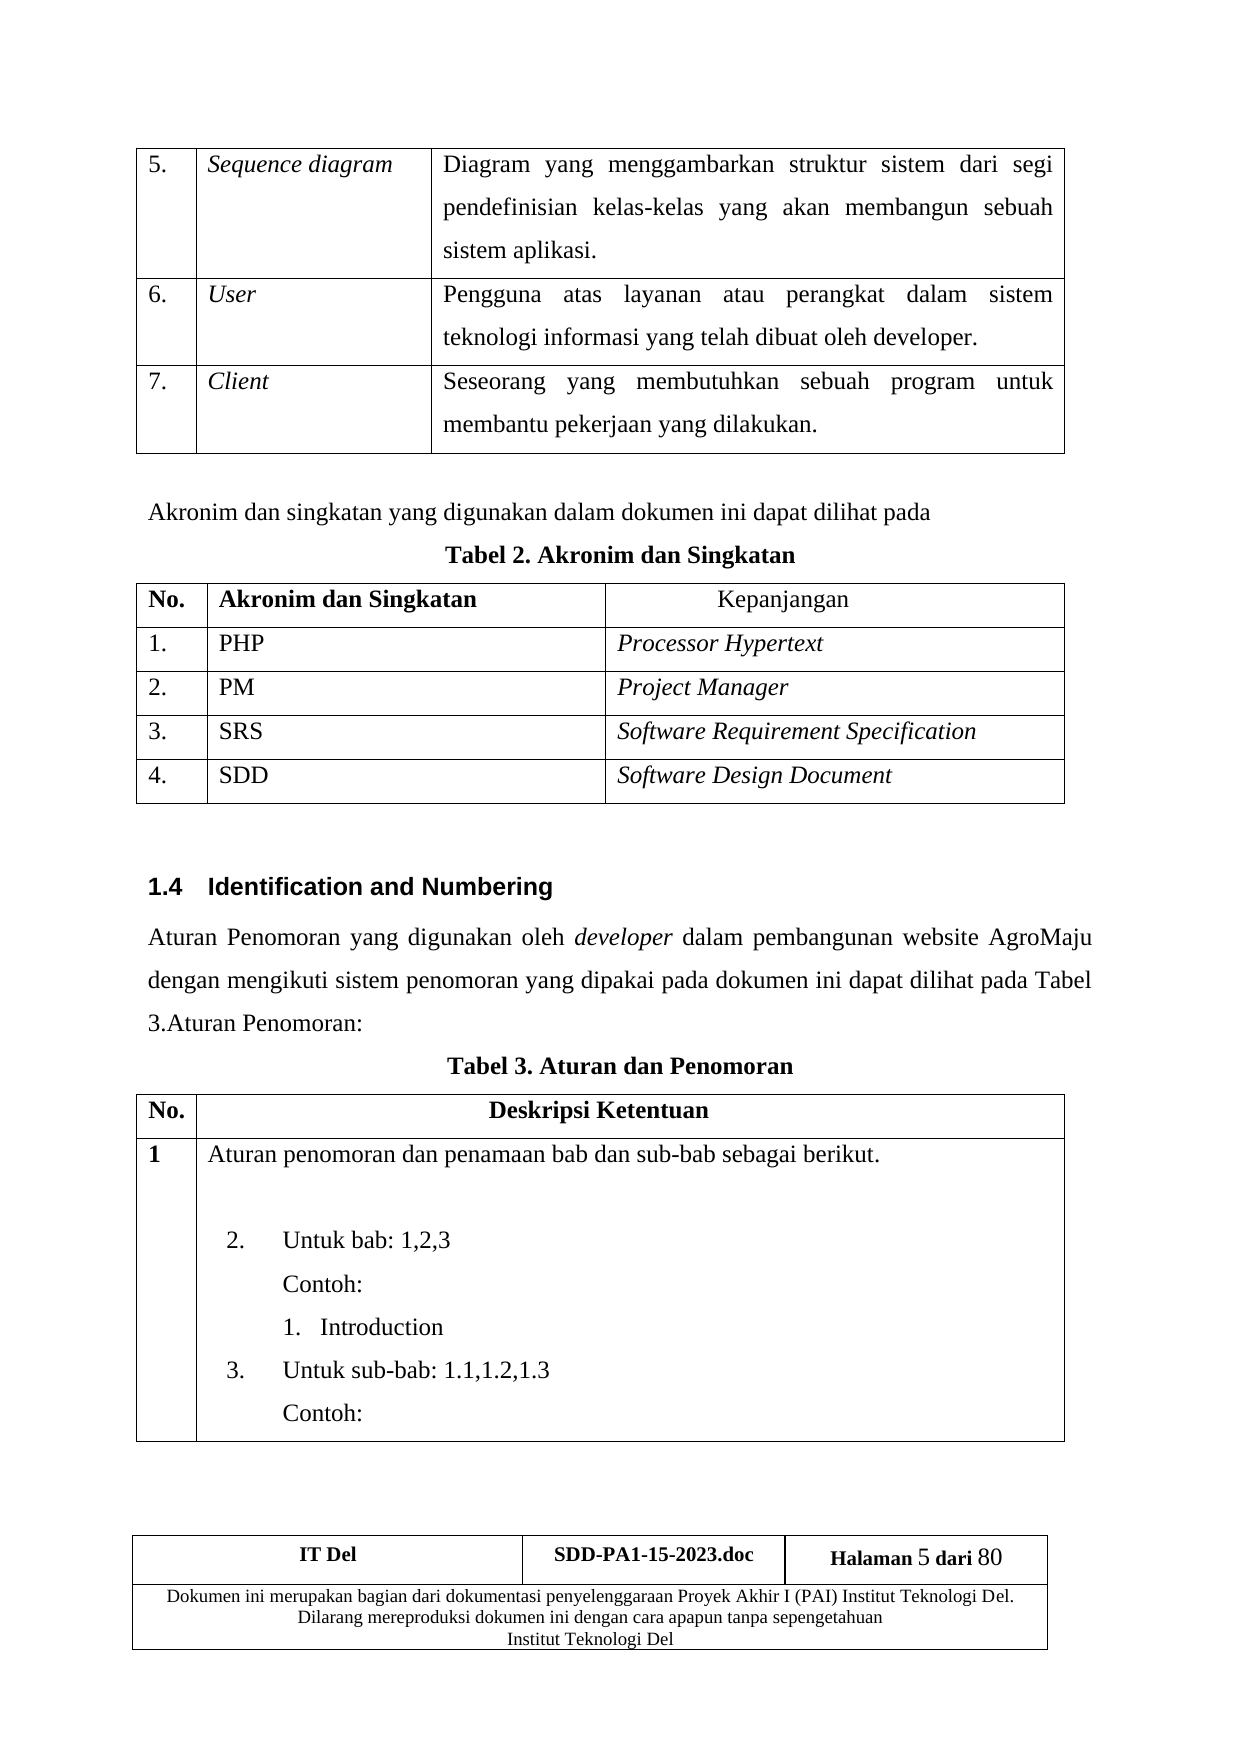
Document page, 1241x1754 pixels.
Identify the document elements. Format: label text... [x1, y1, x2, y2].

table_cell Project Manager [606, 672, 1064, 715]
table_cell 4. [137, 760, 207, 803]
table_cell Diagram yang menggambarkan struktur sistem dari segi pendefinisian kelas-kelas yang akan membangun sebuah sistem aplikasi. [432, 149, 1064, 278]
table_header Akronim dan Singkatan [208, 584, 605, 627]
table_cell 5. [137, 149, 196, 278]
table_cell Processor Hypertext [606, 628, 1064, 671]
table_cell SRS [208, 716, 605, 759]
table_header No. [137, 1095, 196, 1138]
table_cell 7. [137, 366, 196, 452]
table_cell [197, 1139, 1064, 1441]
table_cell Sequence diagram [197, 149, 431, 278]
table_cell 2. [137, 672, 207, 715]
table_header No. [137, 584, 207, 627]
table_cell SDD [208, 760, 605, 803]
text Akronim dan singkatan yang digunakan dalam dokumen ini dapat dilihat pada [148, 497, 1092, 525]
table_cell Seseorang yang membutuhkan sebuah program untuk membantu pekerjaan yang dilakukan. [432, 366, 1064, 452]
table_cell Software Design Document [606, 760, 1064, 803]
table_cell 1 [137, 1139, 196, 1441]
text Aturan Penomoran yang digunakan oleh developer dalam pembangunan website AgroMaju dengan mengikuti sistem penomoran yang dipakai pada dokumen ini dapat dilihat pada Tabel 3.Aturan Penomoran: [148, 922, 1092, 1037]
text Tabel 3. Aturan dan Penomoran [148, 1051, 1092, 1080]
table_cell 1. [137, 628, 207, 671]
table_cell PHP [208, 628, 605, 671]
table_cell User [197, 279, 431, 365]
subtitle Identification and Numbering [148, 872, 1092, 901]
table_header Deskripsi Ketentuan [197, 1095, 1064, 1138]
table_cell PM [208, 672, 605, 715]
table_cell Software Requirement Specification [606, 716, 1064, 759]
table_cell 3. [137, 716, 207, 759]
table_cell Pengguna atas layanan atau perangkat dalam sistem teknologi informasi yang telah dibuat oleh developer. [432, 279, 1064, 365]
table_cell Client [197, 366, 431, 452]
text Tabel 2. Akronim dan Singkatan [148, 540, 1092, 568]
table_cell 6. [137, 279, 196, 365]
table_header Kepanjangan [606, 584, 1064, 627]
